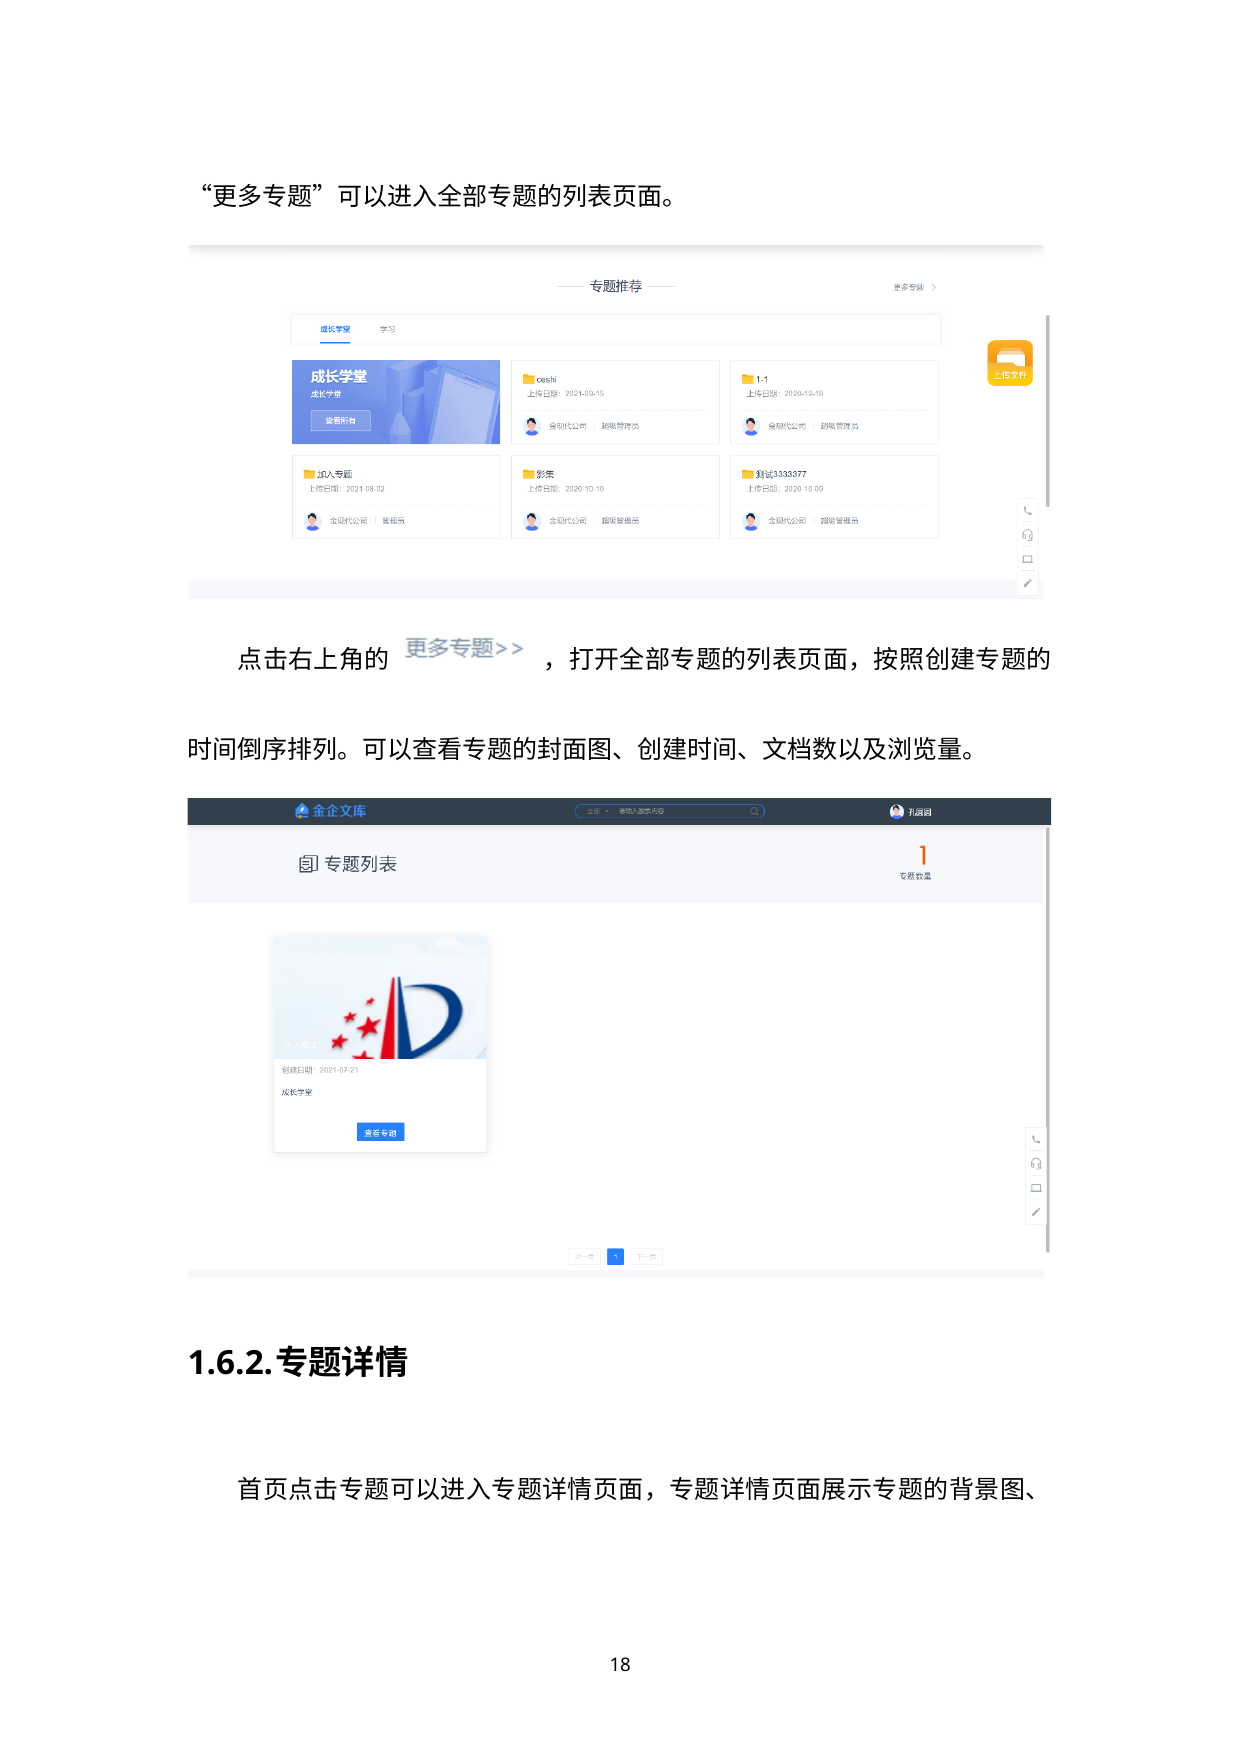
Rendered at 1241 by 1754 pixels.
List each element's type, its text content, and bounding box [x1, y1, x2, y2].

subtitle 专题详情 [187, 1328, 1053, 1393]
picture [188, 245, 1052, 599]
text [187, 162, 1053, 227]
picture [187, 798, 1052, 1278]
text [187, 1455, 1053, 1520]
picture [390, 624, 544, 669]
text 点击右上角的，打开全部专题的列表页面，按照创建专题的时间倒序排列。可以查看专题的封面图、创建时间、文档数以及浏览量。 [187, 617, 1053, 780]
